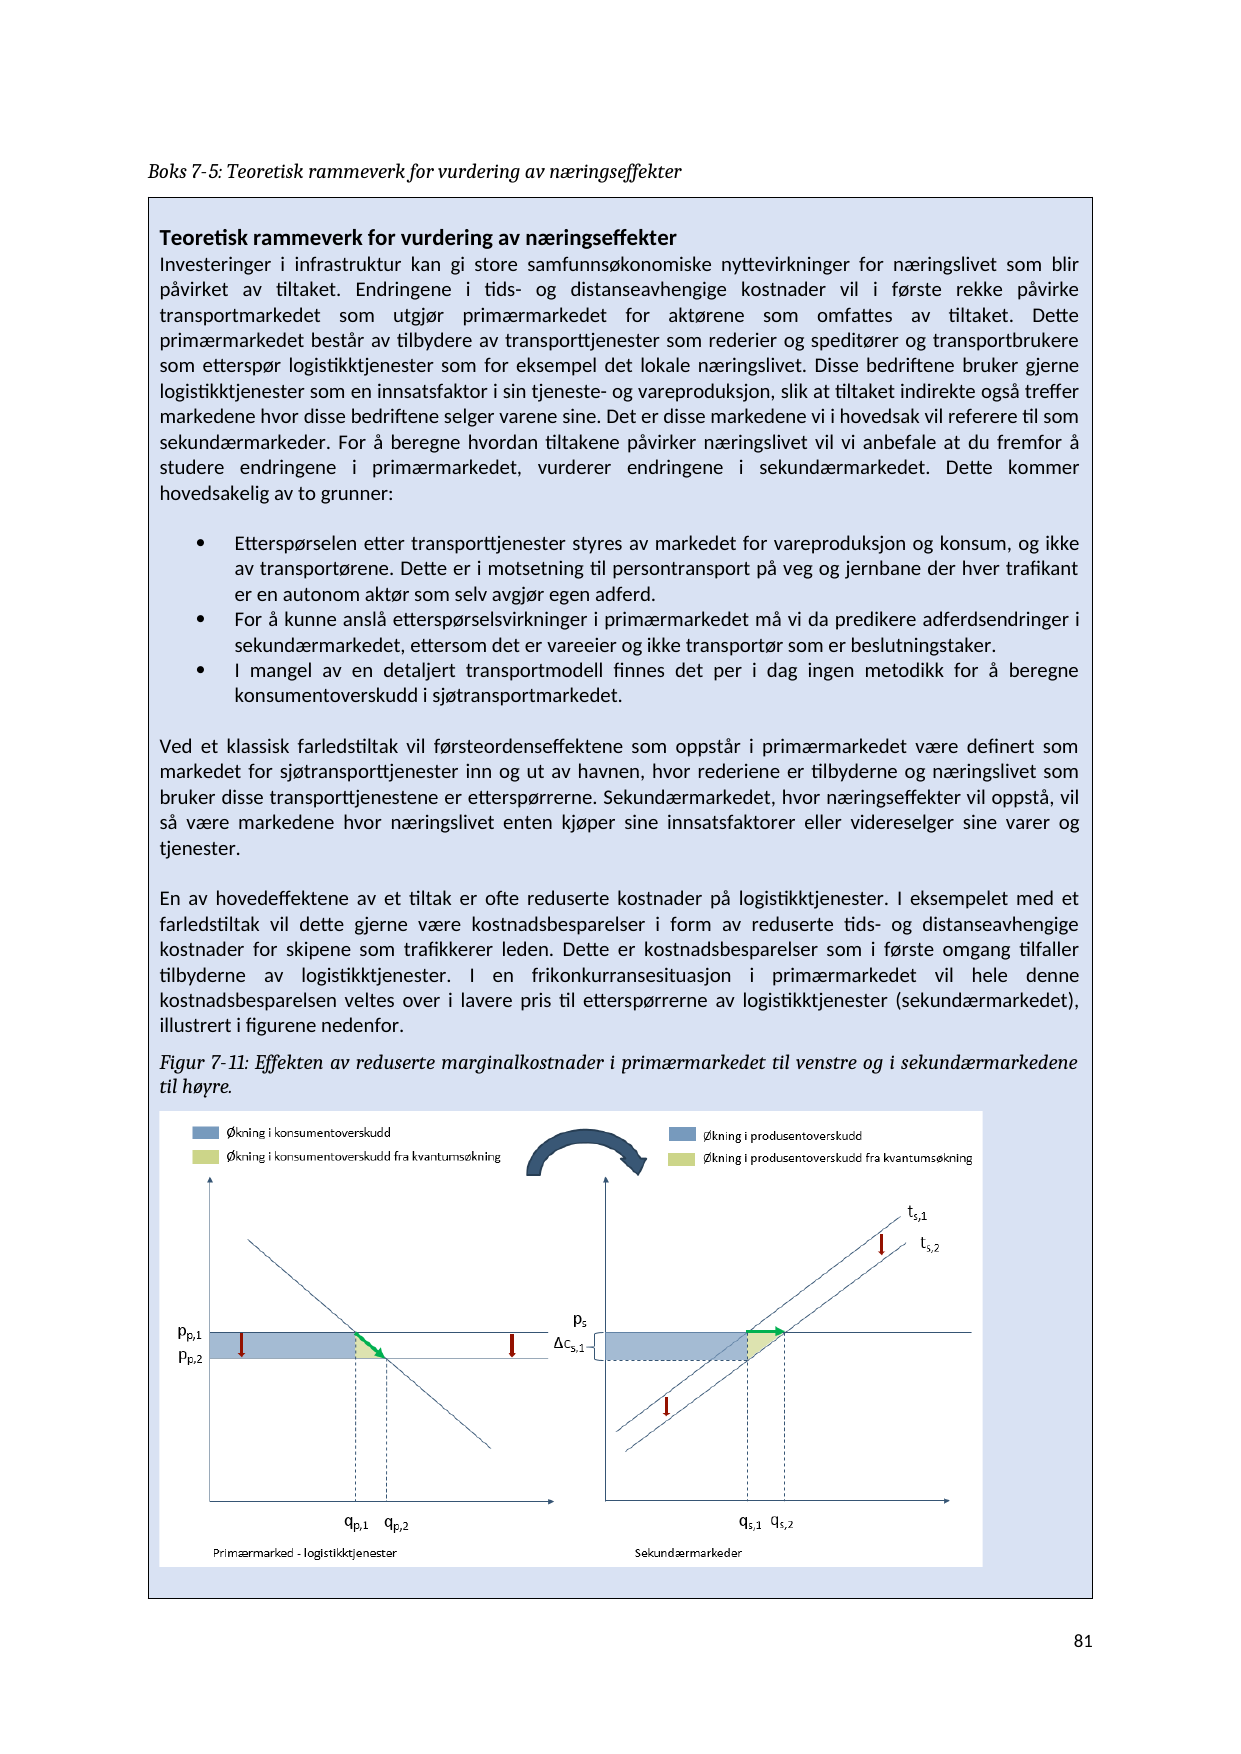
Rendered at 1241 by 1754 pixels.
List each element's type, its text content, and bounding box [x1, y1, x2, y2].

picture [159, 1111, 983, 1567]
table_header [149, 198, 1092, 1598]
